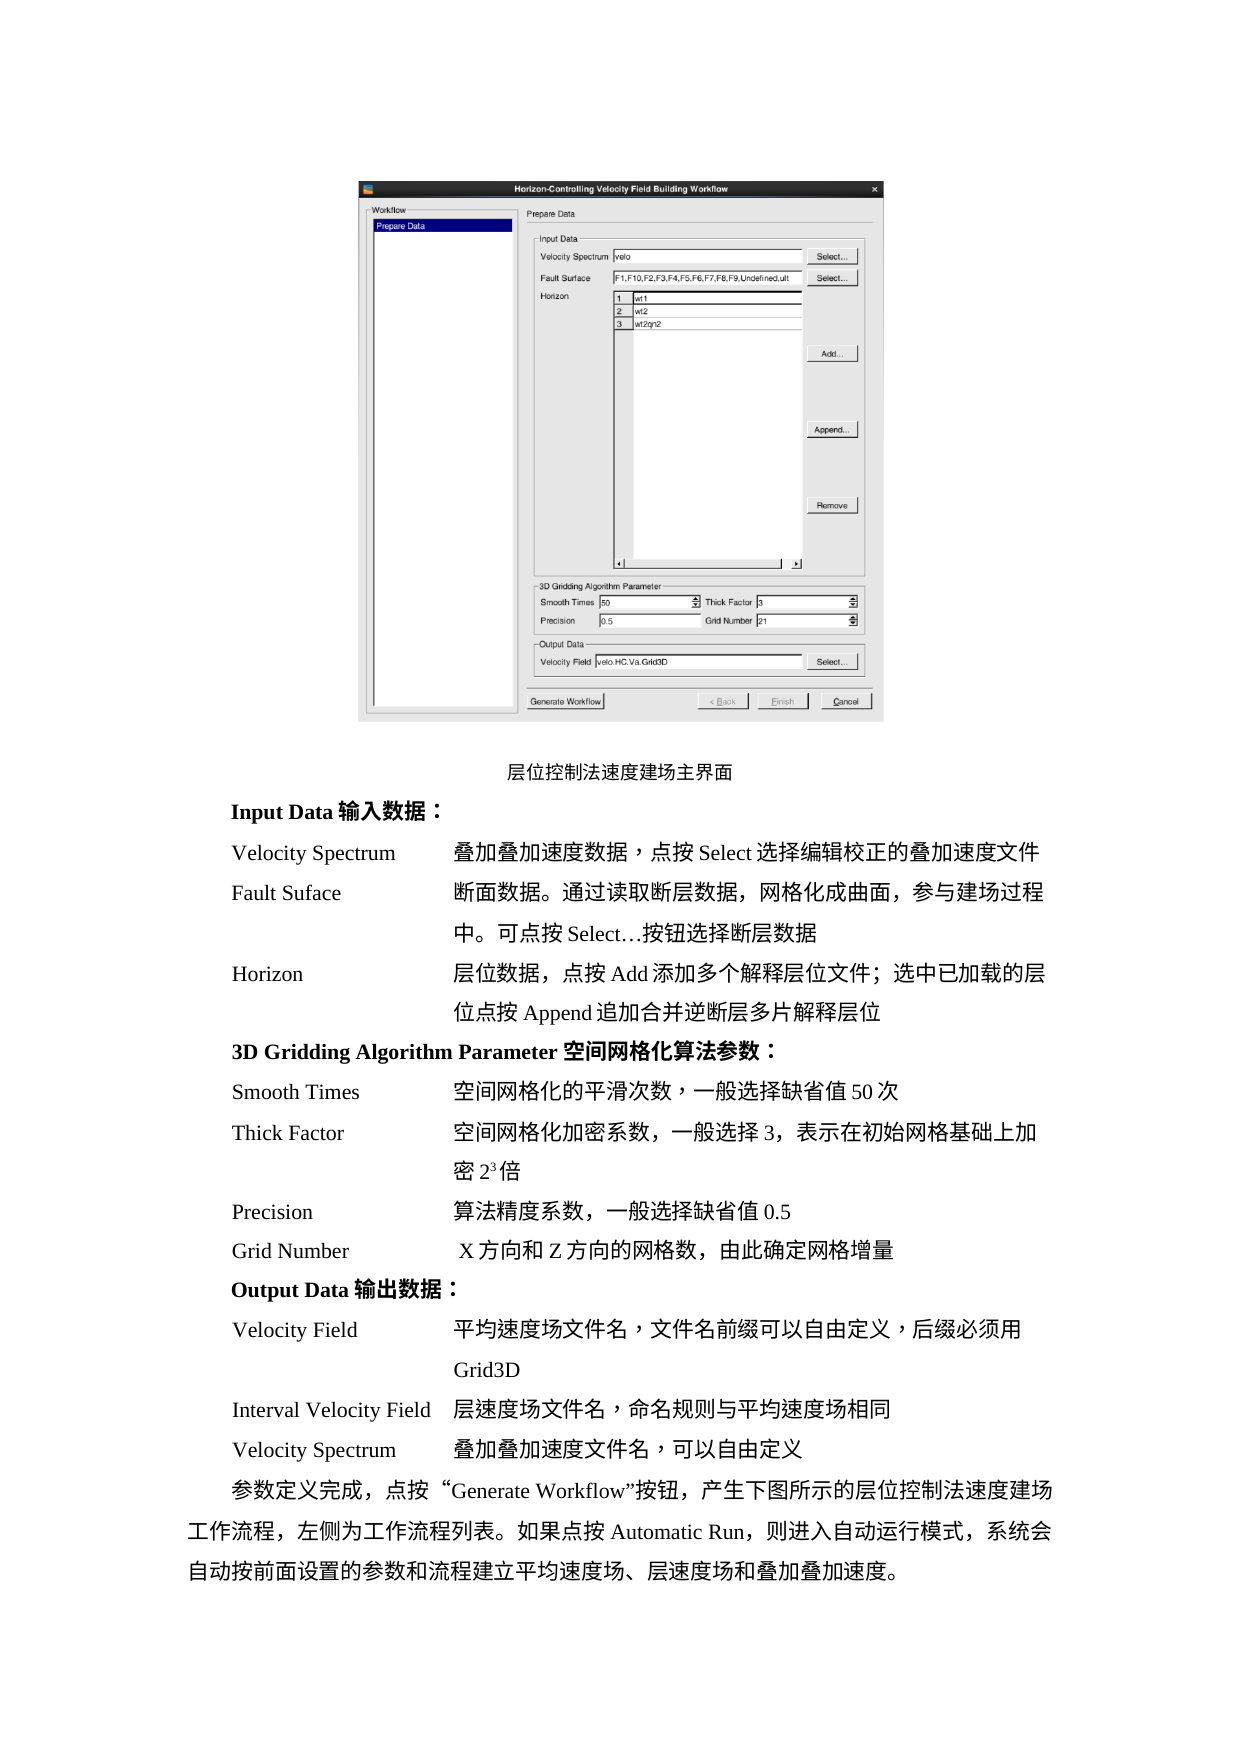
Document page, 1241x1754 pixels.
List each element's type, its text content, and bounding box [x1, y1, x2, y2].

text Grid Number X方向和Z方向的网格数，由此确定网格增量 [232, 1233, 1053, 1265]
text Velocity Field 平均速度场文件名，文件名前缀可以自由定义，后缀必须用Grid3D [232, 1313, 1053, 1386]
text Interval Velocity Field 层速度场文件名，命名规则与平均速度场相同 [232, 1392, 1053, 1425]
text Input Data 输入数据： [187, 794, 1053, 827]
picture [358, 181, 884, 722]
text Horizon 层位数据，点按Add添加多个解释层位文件；选中已加载的层位点按Append追加合并逆断层多片解释层位 [232, 956, 1053, 1027]
text 参数定义完成，点按“Generate Workflow”按钮，产生下图所示的层位控制法速度建场工作流程，左侧为工作流程列表。如果点按Automatic Run，则进入自动运行模式，系统会自动按前面设置的参数和流程建立平均速度场、层速度场和叠加叠加速度。 [187, 1473, 1053, 1586]
text Velocity Spectrum 叠加叠加速度数据，点按Select选择编辑校正的叠加速度文件 [187, 834, 1053, 867]
text Output Data 输出数据： [187, 1273, 1053, 1306]
text Precision 算法精度系数，一般选择缺省值0.5 [232, 1194, 1053, 1226]
text Smooth Times 空间网格化的平滑次数，一般选择缺省值50次 [232, 1075, 1053, 1107]
text Velocity Spectrum 叠加叠加速度文件名，可以自由定义 [232, 1432, 1053, 1465]
text 3D Gridding Algorithm Parameter 空间网格化算法参数： [232, 1035, 1053, 1067]
text Thick Factor 空间网格化加密系数，一般选择3，表示在初始网格基础上加密23倍 [232, 1115, 1053, 1186]
text Fault Suface 断面数据。通过读取断层数据，网格化成曲面，参与建场过程中。可点按Select…按钮选择断层数据 [187, 875, 1053, 948]
